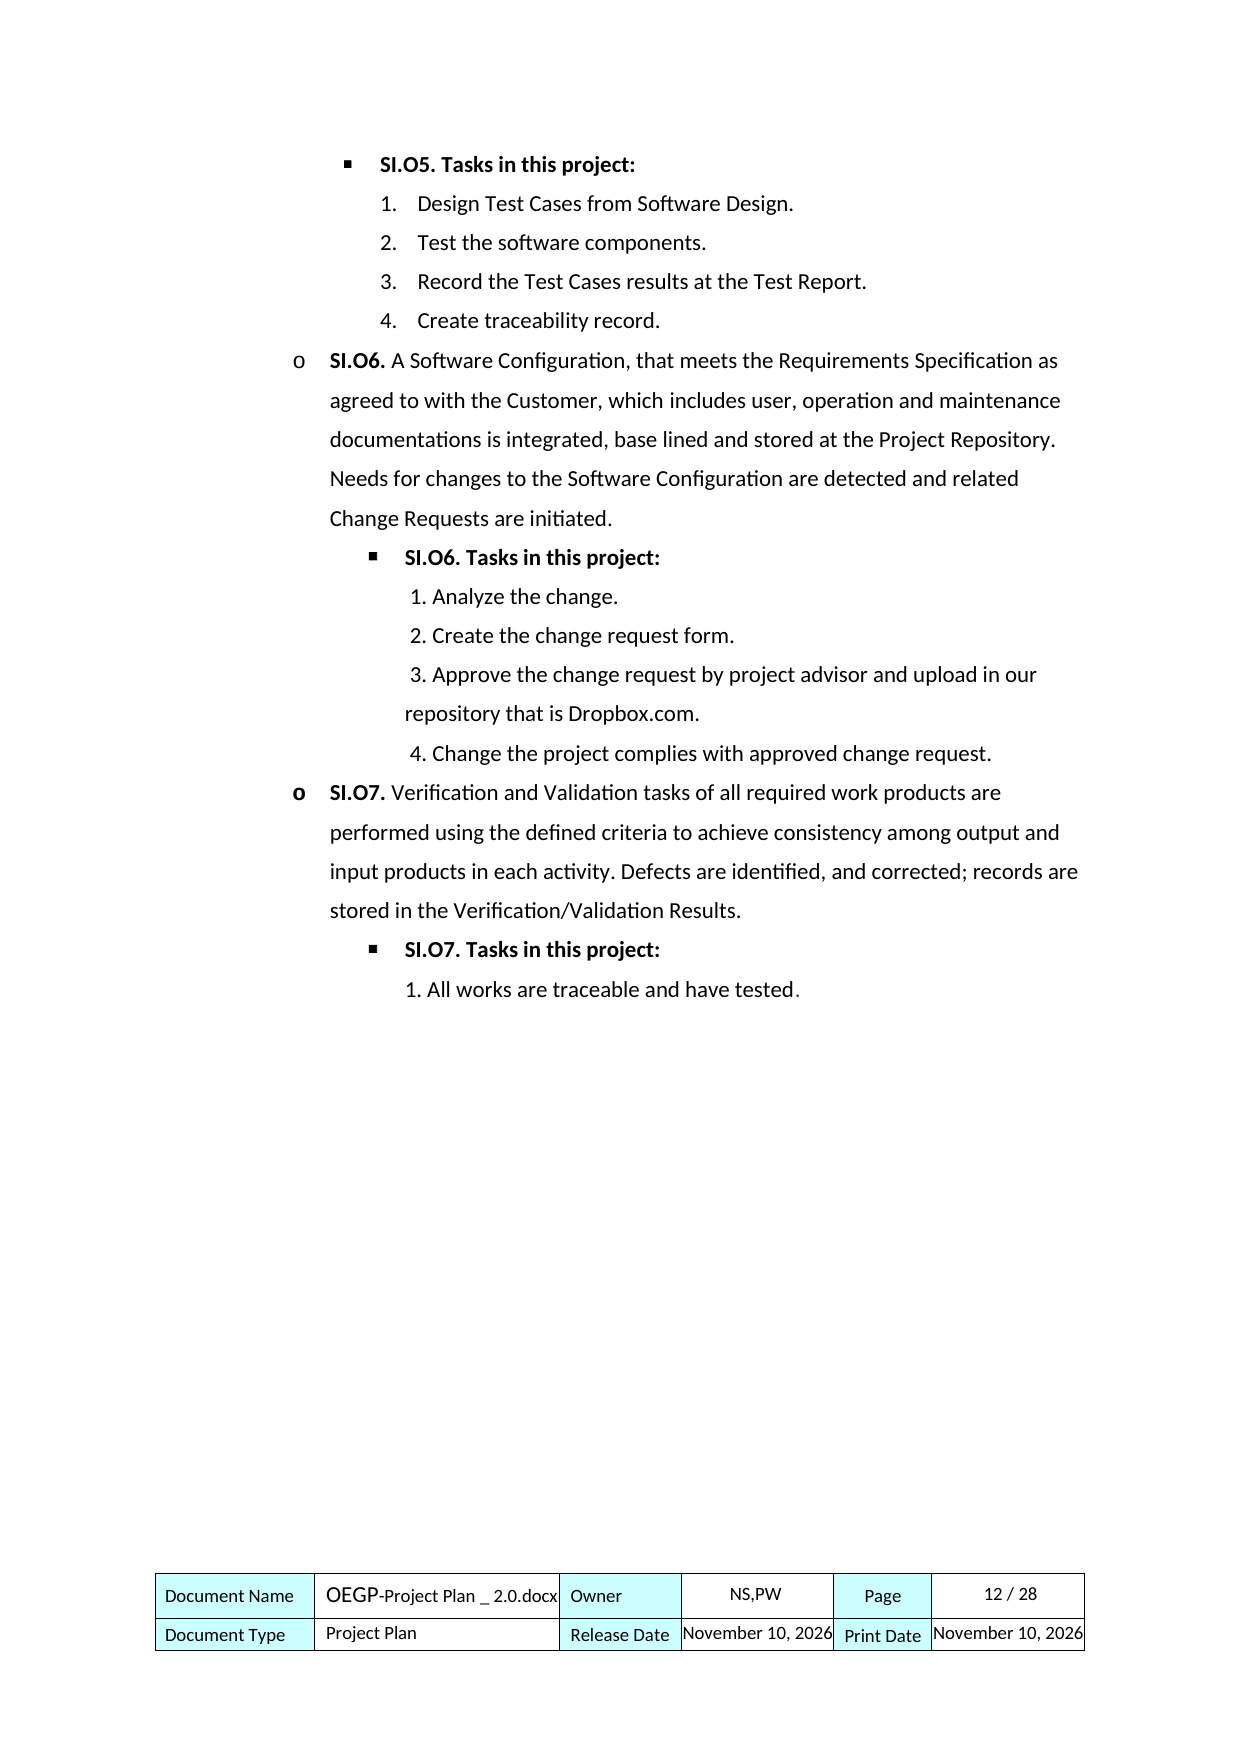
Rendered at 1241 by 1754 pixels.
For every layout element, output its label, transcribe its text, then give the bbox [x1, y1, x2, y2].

list 1. All works are traceable and have tested. [404, 975, 1090, 1003]
list 4. Change the project complies with approved change request. [404, 739, 1090, 767]
list SI.O6. A Software Configuration, that meets the Requirements Specification as agreed to with the Customer, which includes user, operation and maintenance documentations is integrated, base lined and stored at the Project Repository. Needs for changes to the Software Configuration are detected and related Change Requests are initiated. [292, 346, 1090, 532]
list SI.O6. Tasks in this project: [367, 543, 1090, 571]
list SI.O7. Tasks in this project: [367, 936, 1090, 964]
list 1. Analyze the change. [404, 582, 1090, 610]
list SI.O5. Tasks in this project: [342, 150, 1090, 178]
list Create traceability record. [380, 307, 1090, 335]
list 2. Create the change request form. [404, 621, 1090, 649]
list 3. Approve the change request by project advisor and upload in our repository that is Dropbox.com. [404, 660, 1090, 727]
list Test the software components. [380, 228, 1090, 256]
list Record the Test Cases results at the Test Report. [380, 267, 1090, 296]
list SI.O7. Verification and Validation tasks of all required work products are performed using the defined criteria to achieve consistency among output and input products in each activity. Defects are identified, and corrected; records are stored in the Verification/Validation Results. [292, 778, 1090, 924]
list Design Test Cases from Software Design. [380, 189, 1090, 217]
